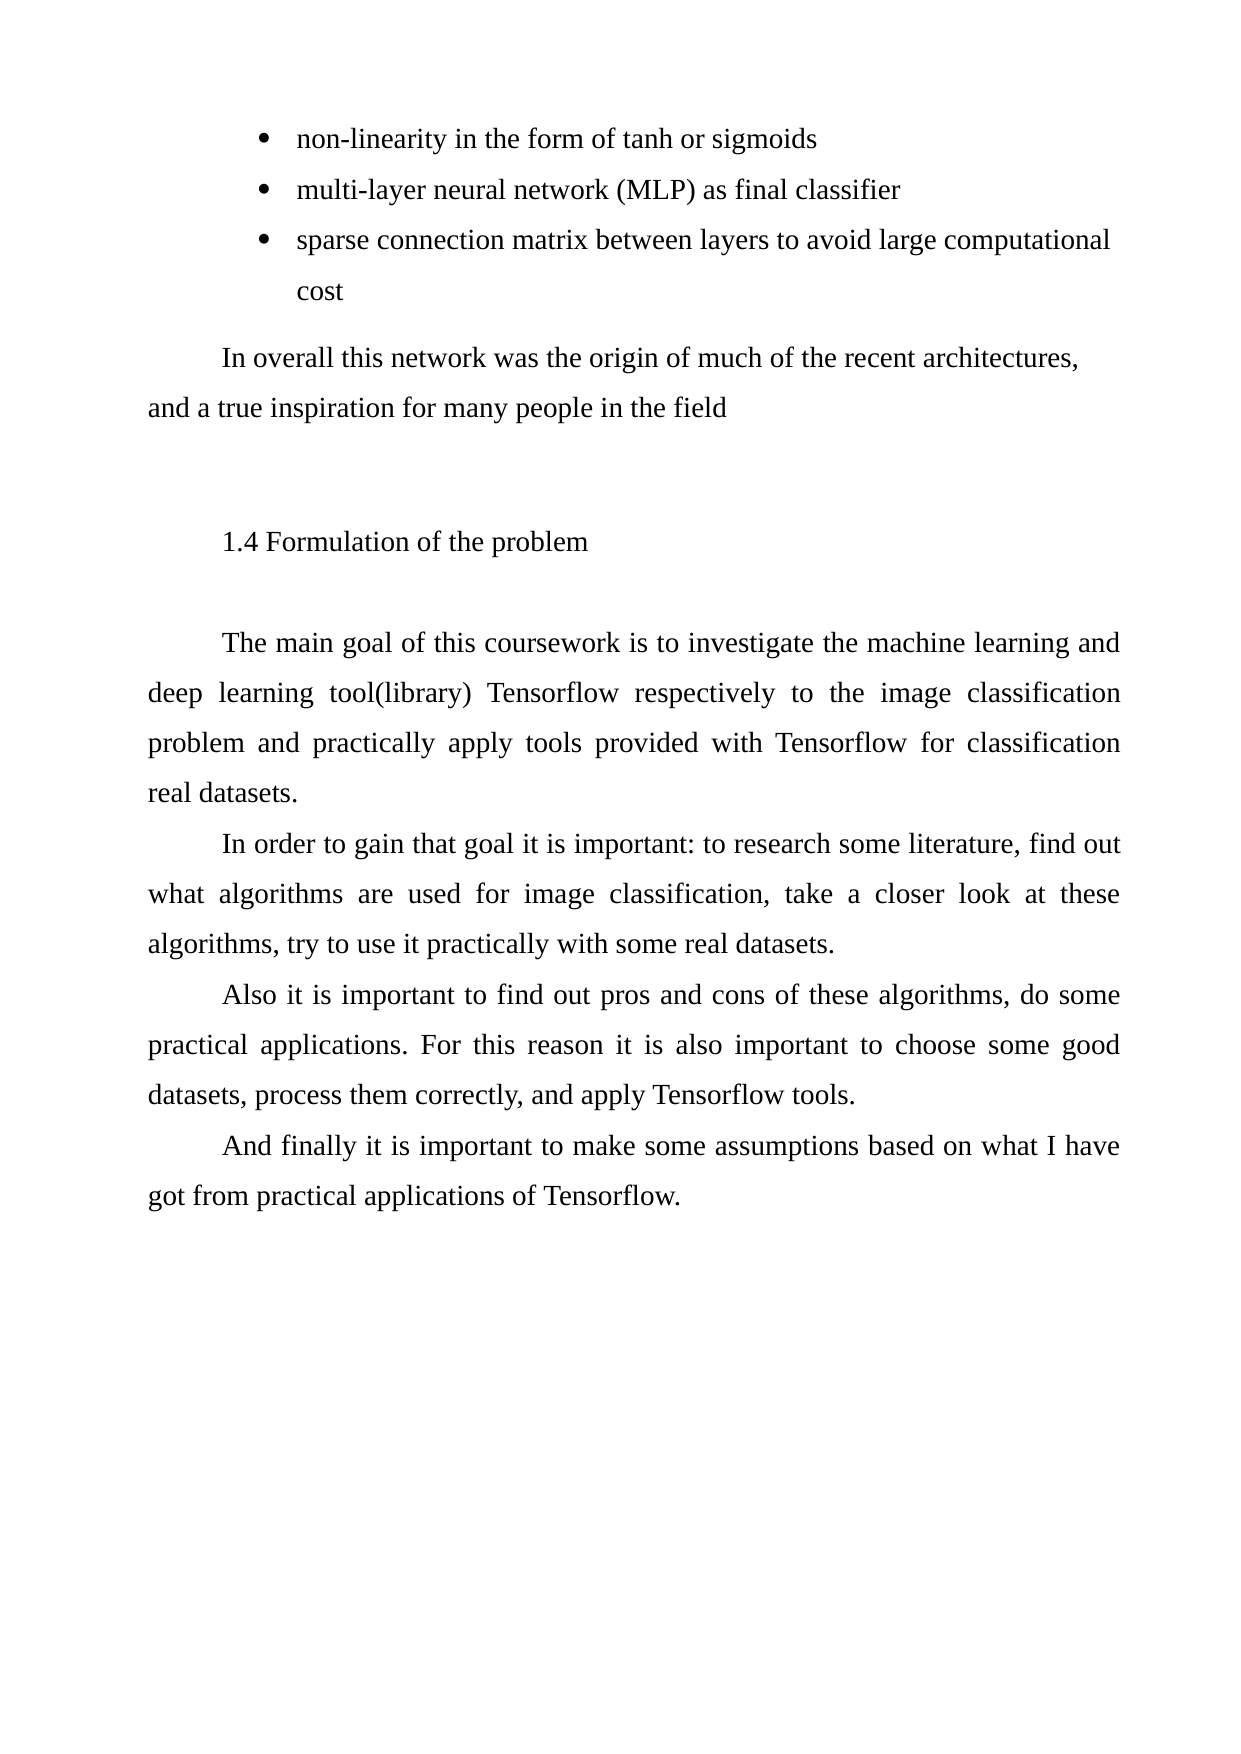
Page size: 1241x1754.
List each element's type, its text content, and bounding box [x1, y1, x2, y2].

text 1.4 Formulation of the problem [222, 524, 1122, 558]
text In overall this network was the origin of much of the recent architectures, and a true inspiration for many people in the field [148, 340, 1122, 424]
list multi-layer neural network (MLP) as final classifier [259, 172, 1122, 206]
text In order to gain that goal it is important: to research some literature, find out what algorithms are used for image classification, take a closer look at these algorithms, try to use it practically with some real datasets. [148, 826, 1122, 960]
list non-linearity in the form of tanh or sigmoids [259, 122, 1122, 155]
text And finally it is important to make some assumptions based on what I have got from practical applications of Tensorflow. [148, 1128, 1122, 1212]
text Also it is important to find out pros and cons of these algorithms, do some practical applications. For this reason it is also important to choose some good datasets, process them correctly, and apply Tensorflow tools. [148, 977, 1122, 1111]
text The main goal of this coursework is to investigate the machine learning and deep learning tool(library) Tensorflow respectively to the image classification problem and practically apply tools provided with Tensorflow for classification real datasets. [148, 625, 1122, 809]
list sparse connection matrix between layers to avoid large computational cost [259, 222, 1122, 306]
